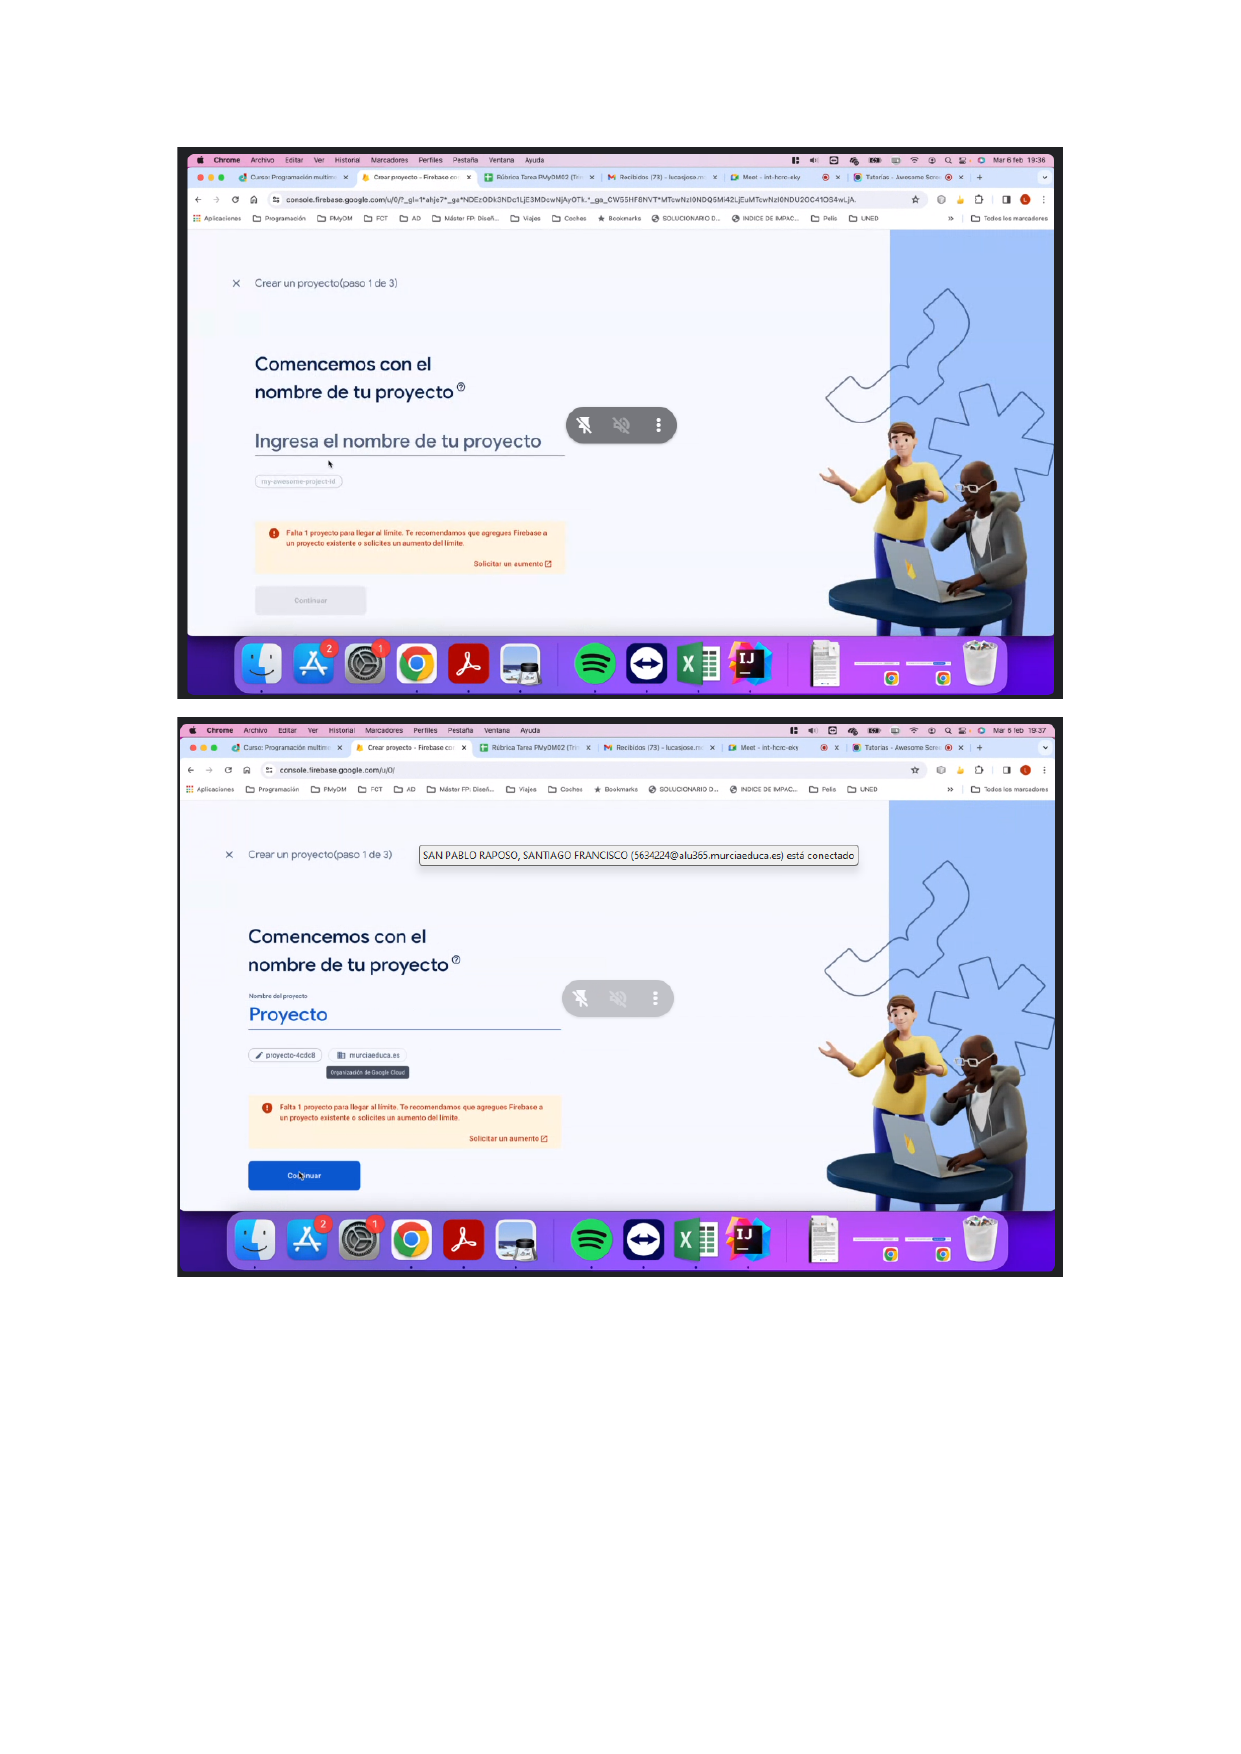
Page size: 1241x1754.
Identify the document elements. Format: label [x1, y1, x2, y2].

picture [177, 717, 1063, 1277]
picture [177, 147, 1063, 699]
